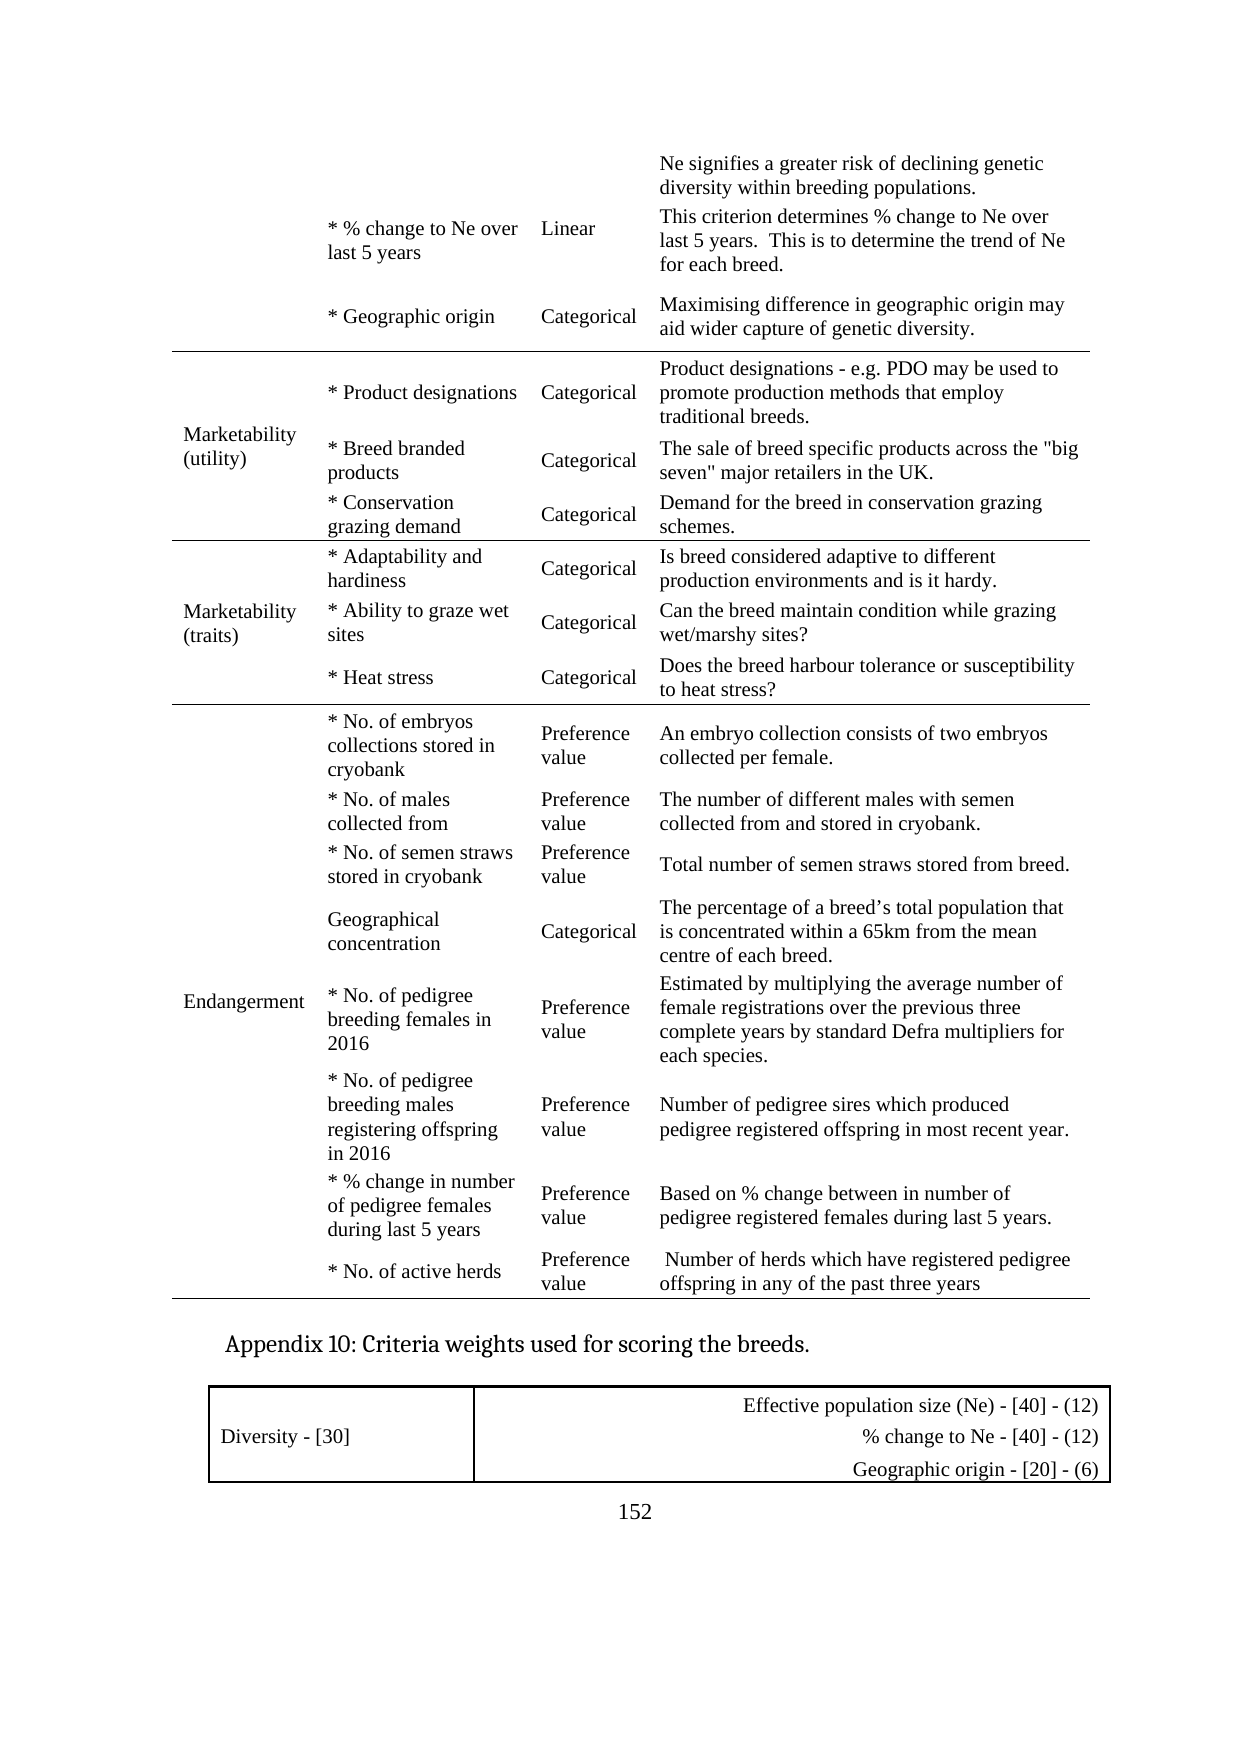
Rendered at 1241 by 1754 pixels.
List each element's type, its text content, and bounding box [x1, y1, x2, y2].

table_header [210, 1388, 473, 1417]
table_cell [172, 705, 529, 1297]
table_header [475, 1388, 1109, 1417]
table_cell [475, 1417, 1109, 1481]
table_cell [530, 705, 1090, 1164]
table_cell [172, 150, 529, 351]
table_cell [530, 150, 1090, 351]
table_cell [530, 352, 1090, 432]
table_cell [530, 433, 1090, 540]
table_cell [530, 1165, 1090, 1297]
subtitle Appendix 10: Criteria weights used for scoring the breeds. [225, 1330, 1090, 1358]
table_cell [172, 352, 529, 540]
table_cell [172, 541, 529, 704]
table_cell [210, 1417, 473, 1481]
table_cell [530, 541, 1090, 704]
